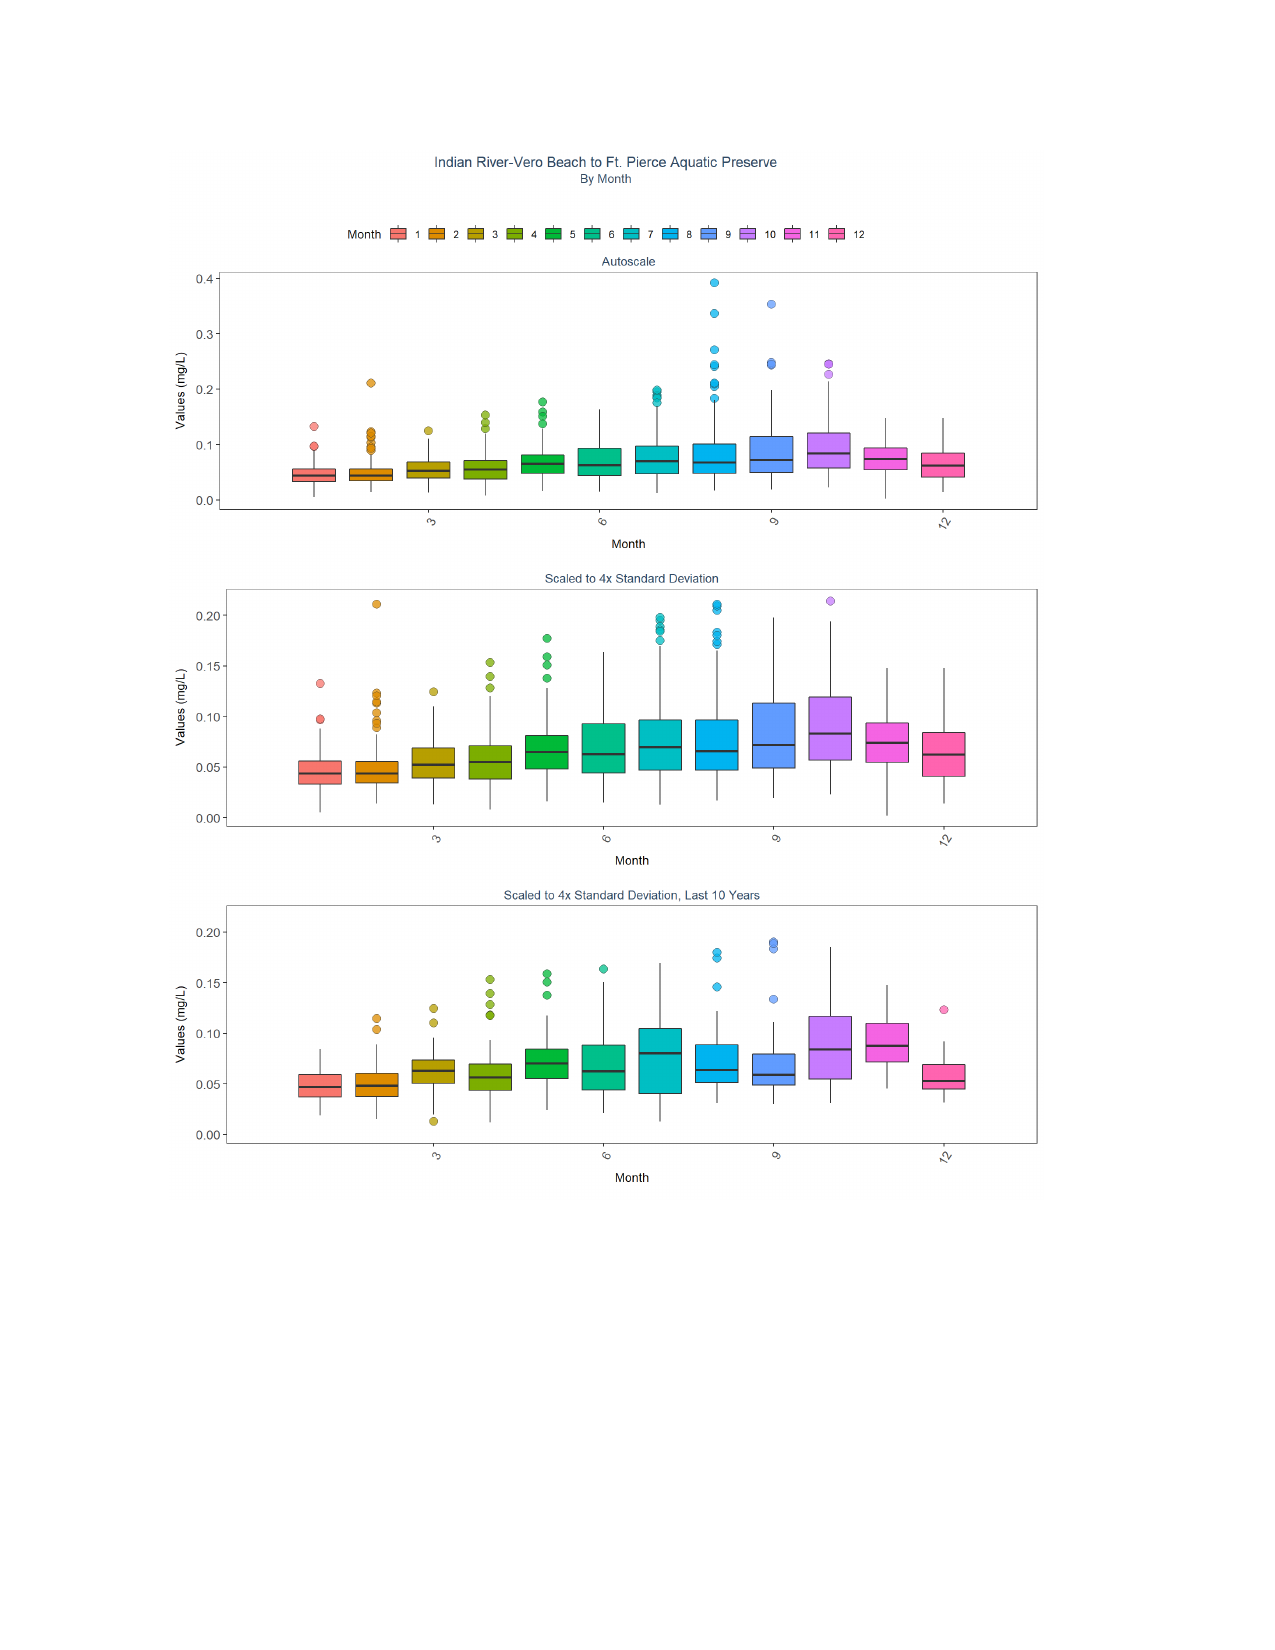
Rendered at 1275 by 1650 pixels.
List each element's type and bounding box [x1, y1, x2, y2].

picture [168, 150, 1044, 1200]
